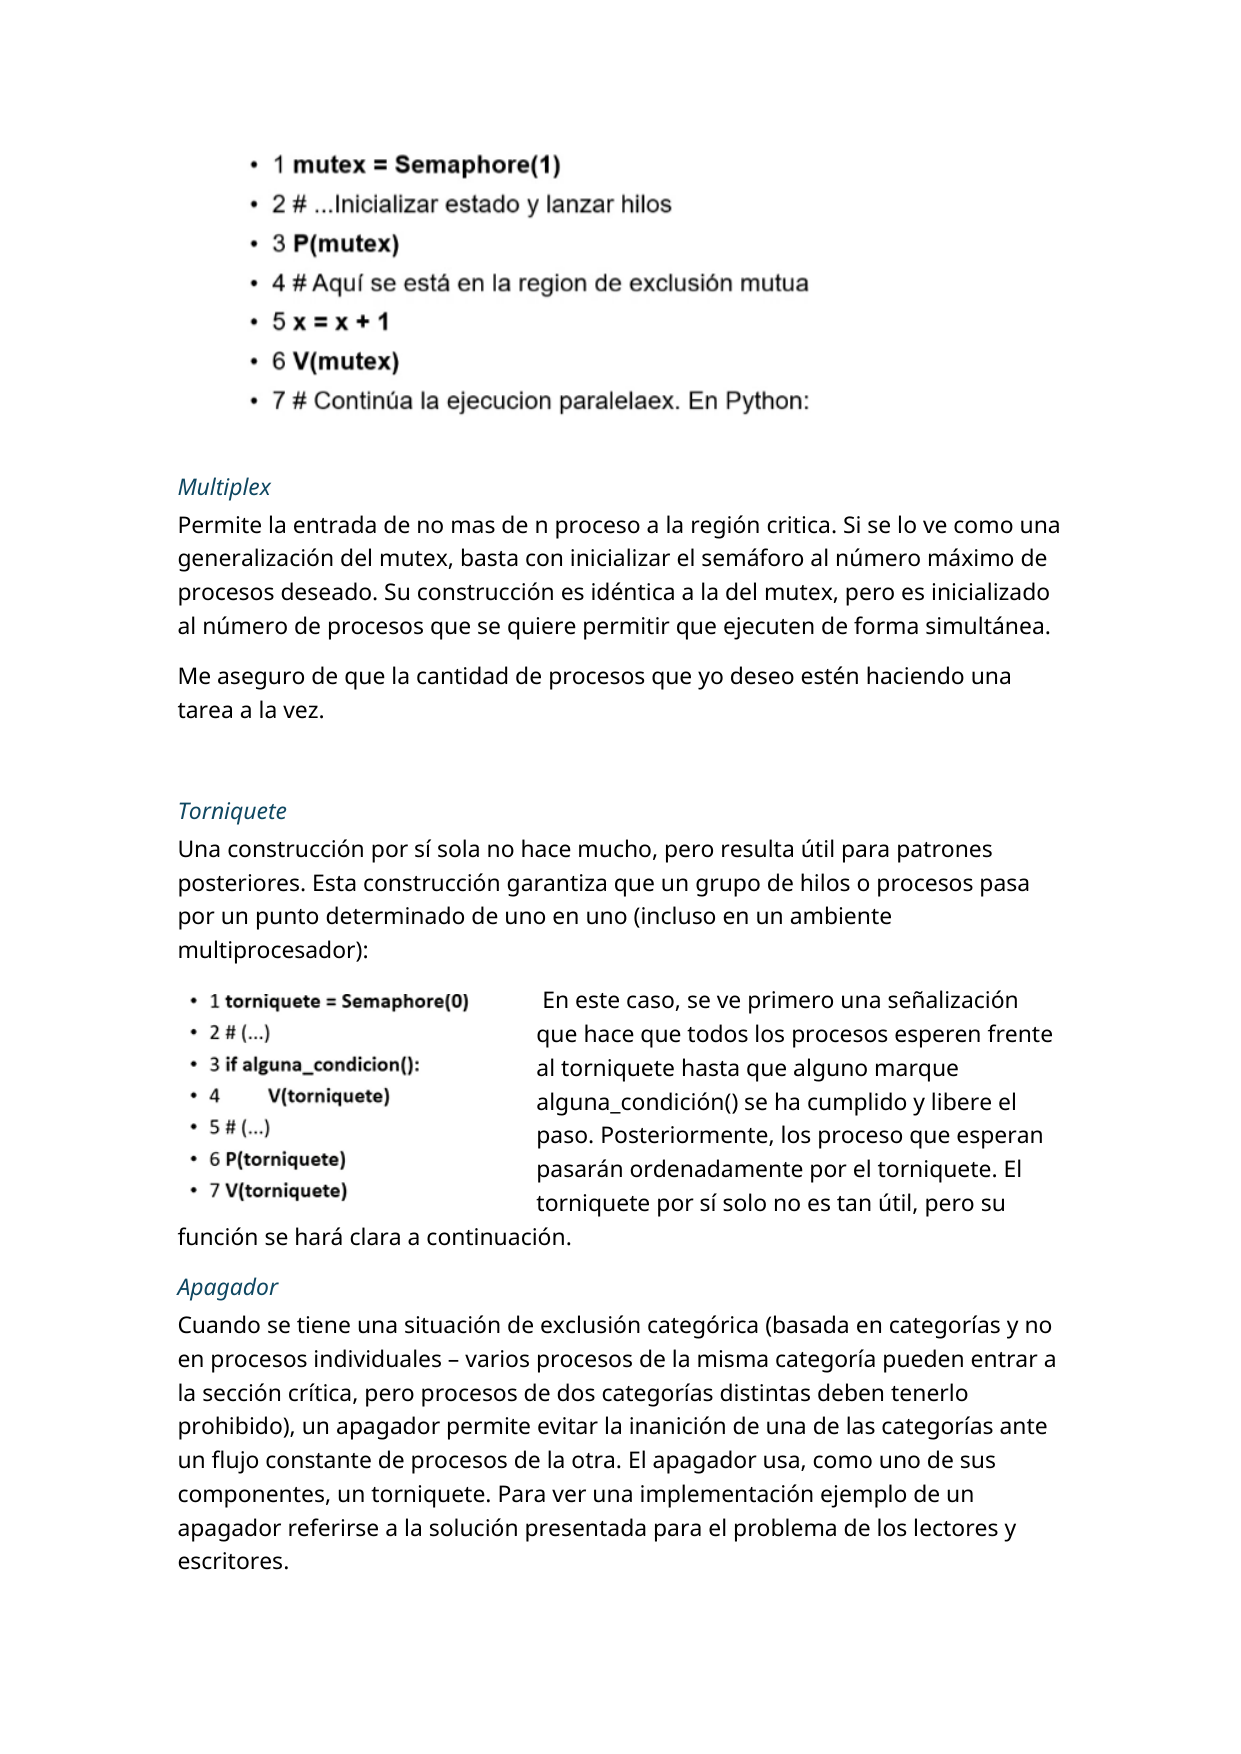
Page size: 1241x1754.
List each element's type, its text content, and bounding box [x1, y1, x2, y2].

subtitle Torniquete [177, 795, 1063, 826]
picture [177, 994, 518, 1210]
subtitle Apagador [177, 1271, 1063, 1302]
subtitle Multiplex [177, 471, 1063, 502]
text Cuando se tiene una situación de exclusión categórica (basada en categorías y no en procesos individuales – varios procesos de la misma categoría pueden entrar a la sección crítica, pero procesos de dos categorías distintas deben tenerlo prohibido), un apagador permite evitar la inanición de una de las categorías ante un flujo constante de procesos de la otra. El apagador usa, como uno de sus componentes, un torniquete. Para ver una implementación ejemplo de un apagador referirse a la solución presentada para el problema de los lectores y escritores. [177, 1309, 1063, 1576]
text Permite la entrada de no mas de n proceso a la región critica. Si se lo ve como una generalización del mutex, basta con inicializar el semáforo al número máximo de procesos deseado. Su construcción es idéntica a la del mutex, pero es inicializado al número de procesos que se quiere permitir que ejecuten de forma simultánea. [177, 508, 1063, 641]
text Una construcción por sí sola no hace mucho, pero resulta útil para patrones posteriores. Esta construcción garantiza que un grupo de hilos o procesos pasa por un punto determinado de uno en uno (incluso en un ambiente multiprocesador): [177, 833, 1063, 965]
picture [177, 147, 1063, 452]
text Me aseguro de que la cantidad de procesos que yo deseo estén haciendo una tarea a la vez. [177, 660, 1063, 725]
